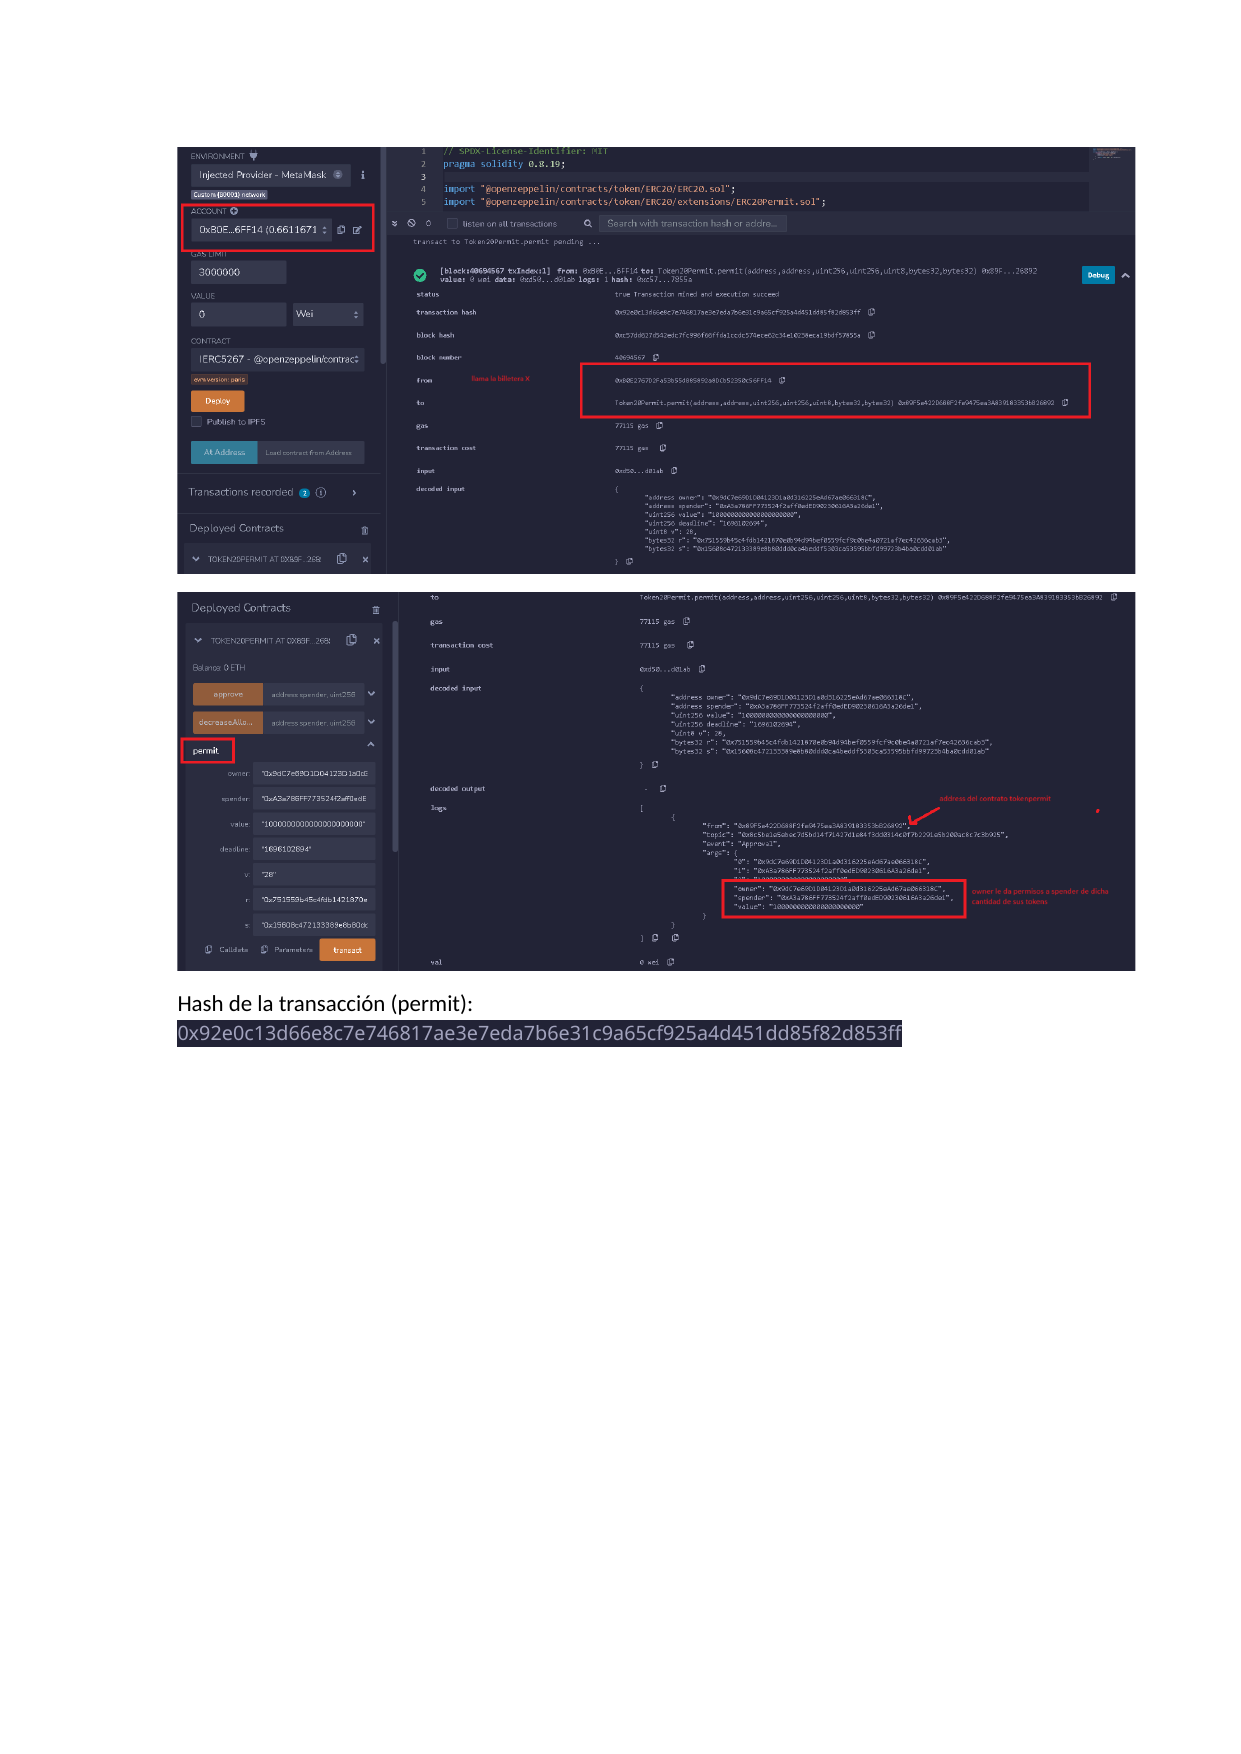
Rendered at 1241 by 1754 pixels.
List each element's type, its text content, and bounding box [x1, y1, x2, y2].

picture [177, 147, 1136, 574]
text Hash de la transacción (permit): 0x92e0c13d66e8c7e746817ae3e7eda7b6e31c9a65cf925a4d451dd85f82d853ff [177, 989, 1137, 1047]
picture [177, 592, 1136, 971]
